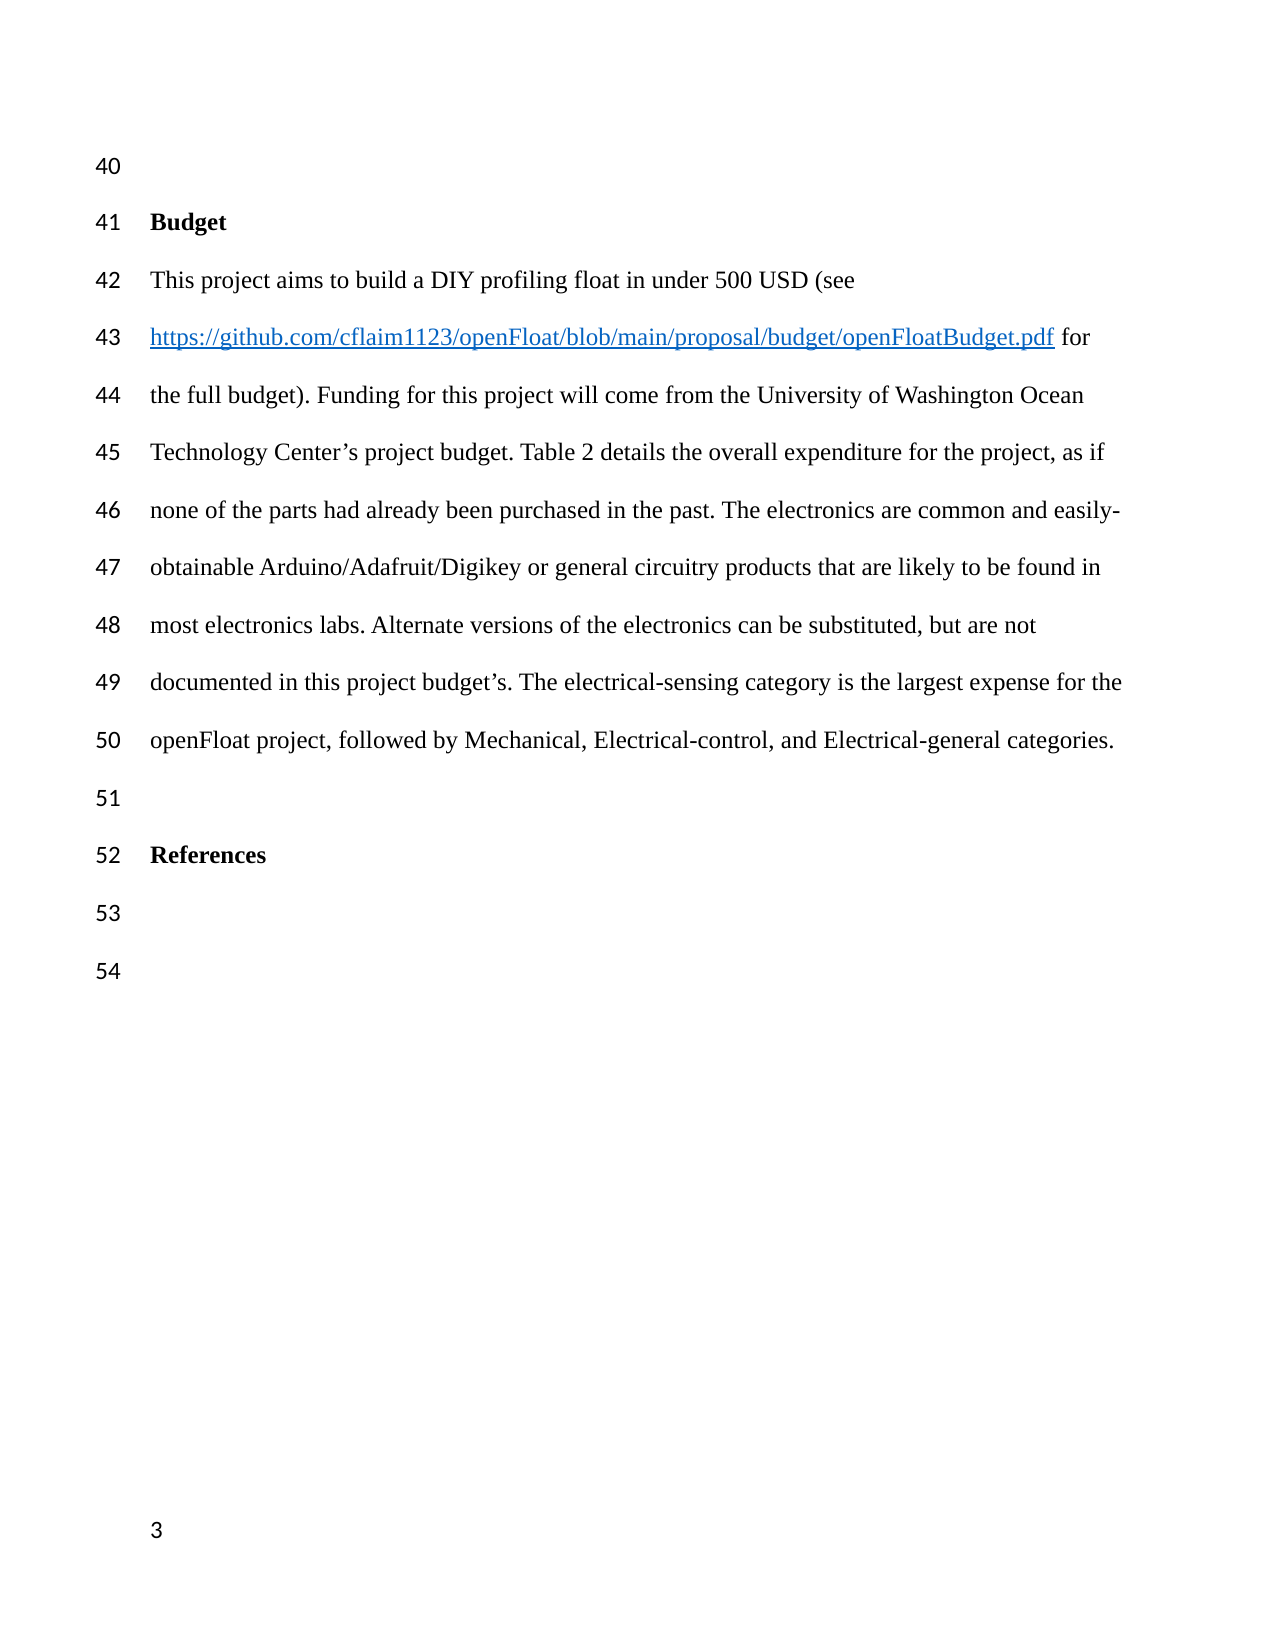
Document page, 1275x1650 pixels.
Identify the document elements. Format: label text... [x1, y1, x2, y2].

text This project aims to build a DIY profiling float in under 500 USD (see https://github.com/cflaim1123/openFloat/blob/main/proposal/budget/openFloatBudget.pdf for the full budget). Funding for this project will come from the University of Washington Ocean Technology Center’s project budget. Table 2 details the overall expenditure for the project, as if none of the parts had already been purchased in the past. The electronics are common and easily-obtainable Arduino/Adafruit/Digikey or general circuitry products that are likely to be found in most electronics labs. Alternate versions of the electronics can be substituted, but are not documented in this project budget’s. The electrical-sensing category is the largest expense for the openFloat project, followed by Mechanical, Electrical-control, and Electrical-general categories. [150, 265, 1125, 754]
text Budget [150, 207, 1125, 236]
text References [150, 840, 1125, 869]
